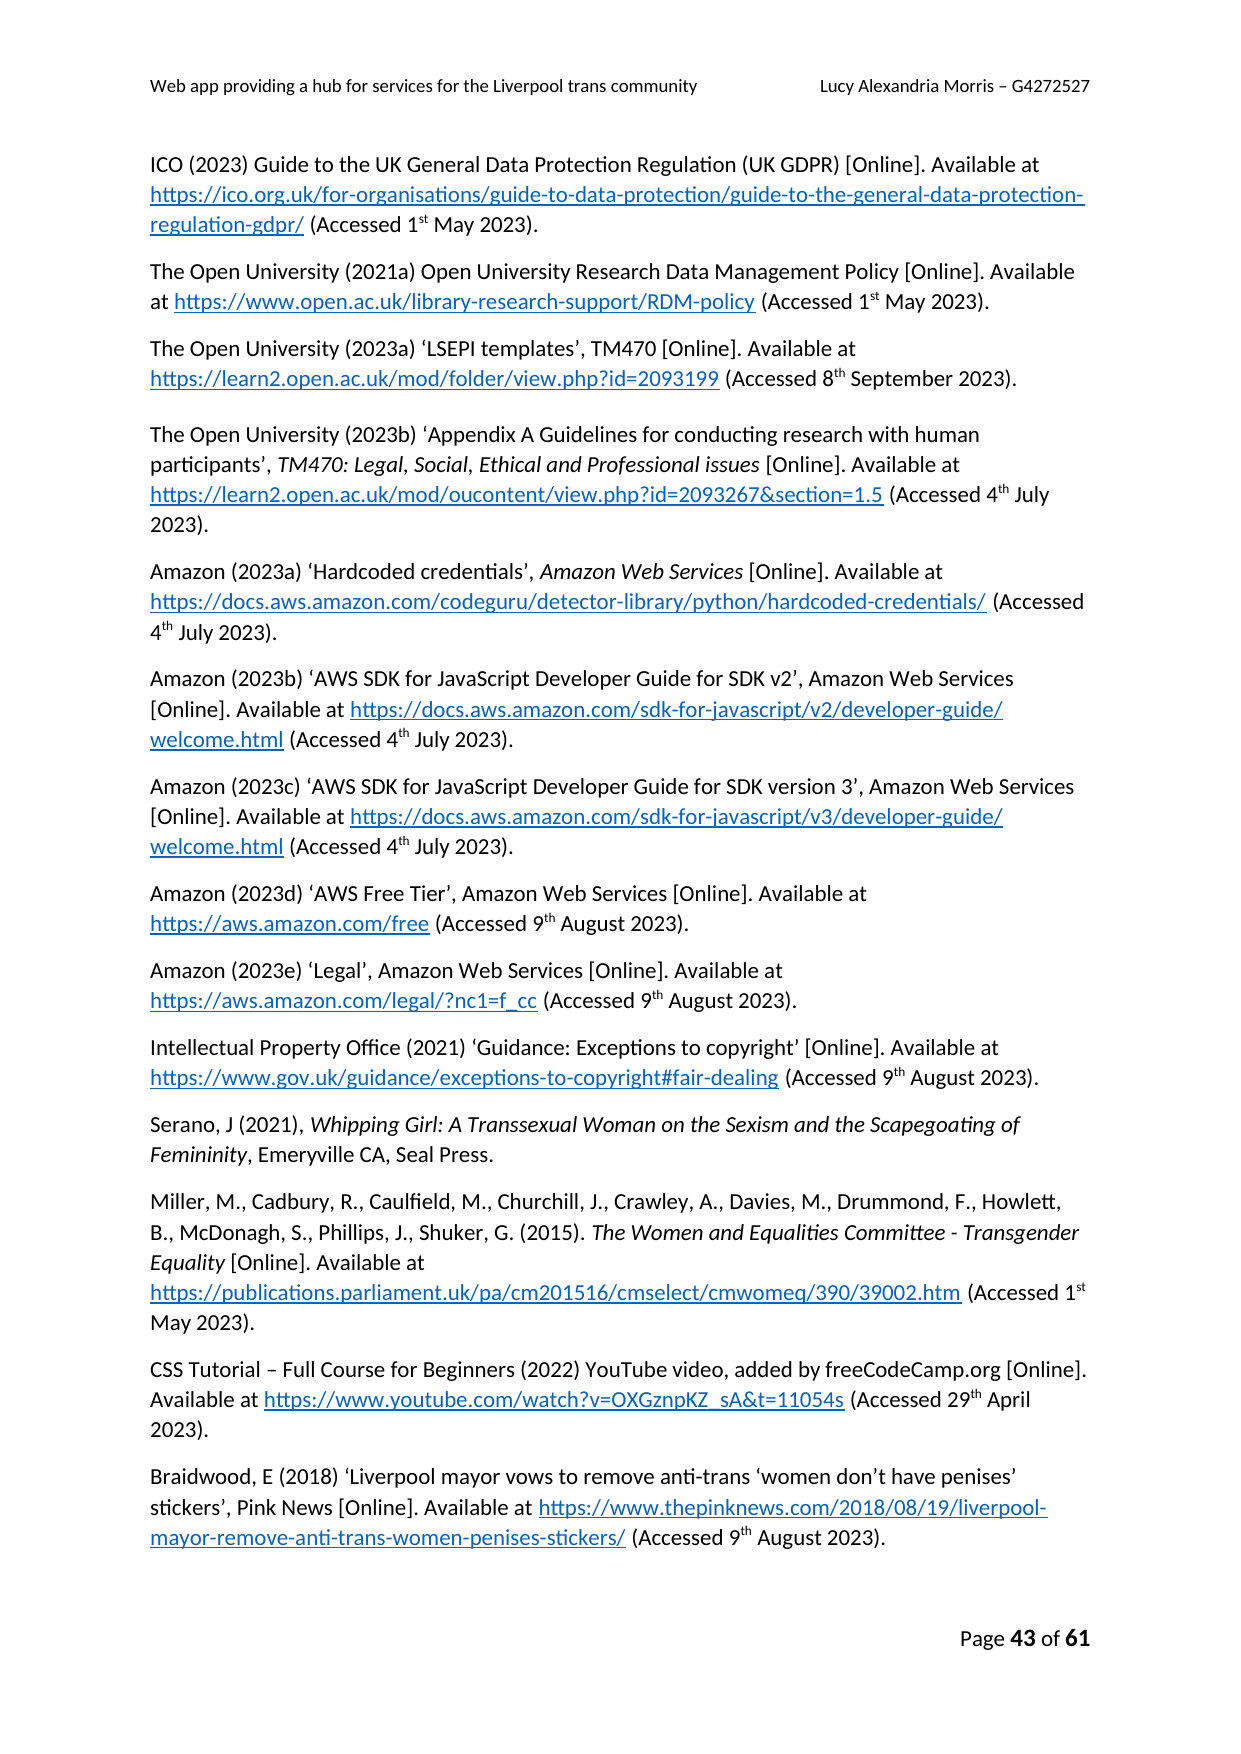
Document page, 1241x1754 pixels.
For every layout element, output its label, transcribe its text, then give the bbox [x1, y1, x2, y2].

text ICO (2023) Guide to the UK General Data Protection Regulation (UK GDPR) [Online]. Available at https://ico.org.uk/for-organisations/guide-to-data-protection/guide-to-the-general-data-protection-regulation-gdpr/ (Accessed 1st May 2023). [150, 150, 1090, 238]
text Miller, M., Cadbury, R., Caulfield, M., Churchill, J., Crawley, A., Davies, M., Drummond, F., Howlett, B., McDonagh, S., Phillips, J., Shuker, G. (2015). The Women and Equalities Committee - Transgender Equality [Online]. Available at https://publications.parliament.uk/pa/cm201516/cmselect/cmwomeq/390/39002.htm (Accessed 1st May 2023). [150, 1187, 1090, 1336]
text CSS Tutorial – Full Course for Beginners (2022) YouTube video, added by freeCodeCamp.org [Online]. Available at https://www.youtube.com/watch?v=OXGznpKZ_sA&t=11054s (Accessed 29th April 2023). [150, 1355, 1090, 1444]
text Amazon (2023d) ‘AWS Free Tier’, Amazon Web Services [Online]. Available at https://aws.amazon.com/free (Accessed 9th August 2023). [150, 879, 1090, 937]
text Amazon (2023a) ‘Hardcoded credentials’, Amazon Web Services [Online]. Available at https://docs.aws.amazon.com/codeguru/detector-library/python/hardcoded-credentials/ (Accessed 4th July 2023). [150, 557, 1090, 646]
text Amazon (2023c) ‘AWS SDK for JavaScript Developer Guide for SDK version 3’, Amazon Web Services [Online]. Available at https://docs.aws.amazon.com/sdk-for-javascript/v3/developer-guide/welcome.html (Accessed 4th July 2023). [150, 772, 1090, 860]
text The Open University (2021a) Open University Research Data Management Policy [Online]. Available at https://www.open.ac.uk/library-research-support/RDM-policy (Accessed 1st May 2023). [150, 257, 1090, 316]
text Serano, J (2021), Whipping Girl: A Transsexual Woman on the Sexism and the Scapegoating of Femininity, Emeryville CA, Seal Press. [150, 1110, 1090, 1169]
text Braidwood, E (2018) ‘Liverpool mayor vows to remove anti-trans ‘women don’t have penises’ stickers’, Pink News [Online]. Available at https://www.thepinknews.com/2018/08/19/liverpool-mayor-remove-anti-trans-women-penises-stickers/ (Accessed 9th August 2023). [150, 1462, 1090, 1551]
text Intellectual Property Office (2021) ‘Guidance: Exceptions to copyright’ [Online]. Available at https://www.gov.uk/guidance/exceptions-to-copyright#fair-dealing (Accessed 9th August 2023). [150, 1033, 1090, 1092]
text The Open University (2023b) ‘Appendix A Guidelines for conducting research with human participants’, TM470: Legal, Social, Ethical and Professional issues [Online]. Available at https://learn2.open.ac.uk/mod/oucontent/view.php?id=2093267&section=1.5 (Accessed 4th July 2023). [150, 420, 1090, 538]
text Amazon (2023b) ‘AWS SDK for JavaScript Developer Guide for SDK v2’, Amazon Web Services [Online]. Available at https://docs.aws.amazon.com/sdk-for-javascript/v2/developer-guide/welcome.html (Accessed 4th July 2023). [150, 664, 1090, 753]
text The Open University (2023a) ‘LSEPI templates’, TM470 [Online]. Available at https://learn2.open.ac.uk/mod/folder/view.php?id=2093199 (Accessed 8th September 2023). [150, 334, 1090, 393]
text Amazon (2023e) ‘Legal’, Amazon Web Services [Online]. Available at https://aws.amazon.com/legal/?nc1=f_cc (Accessed 9th August 2023). [150, 956, 1090, 1014]
